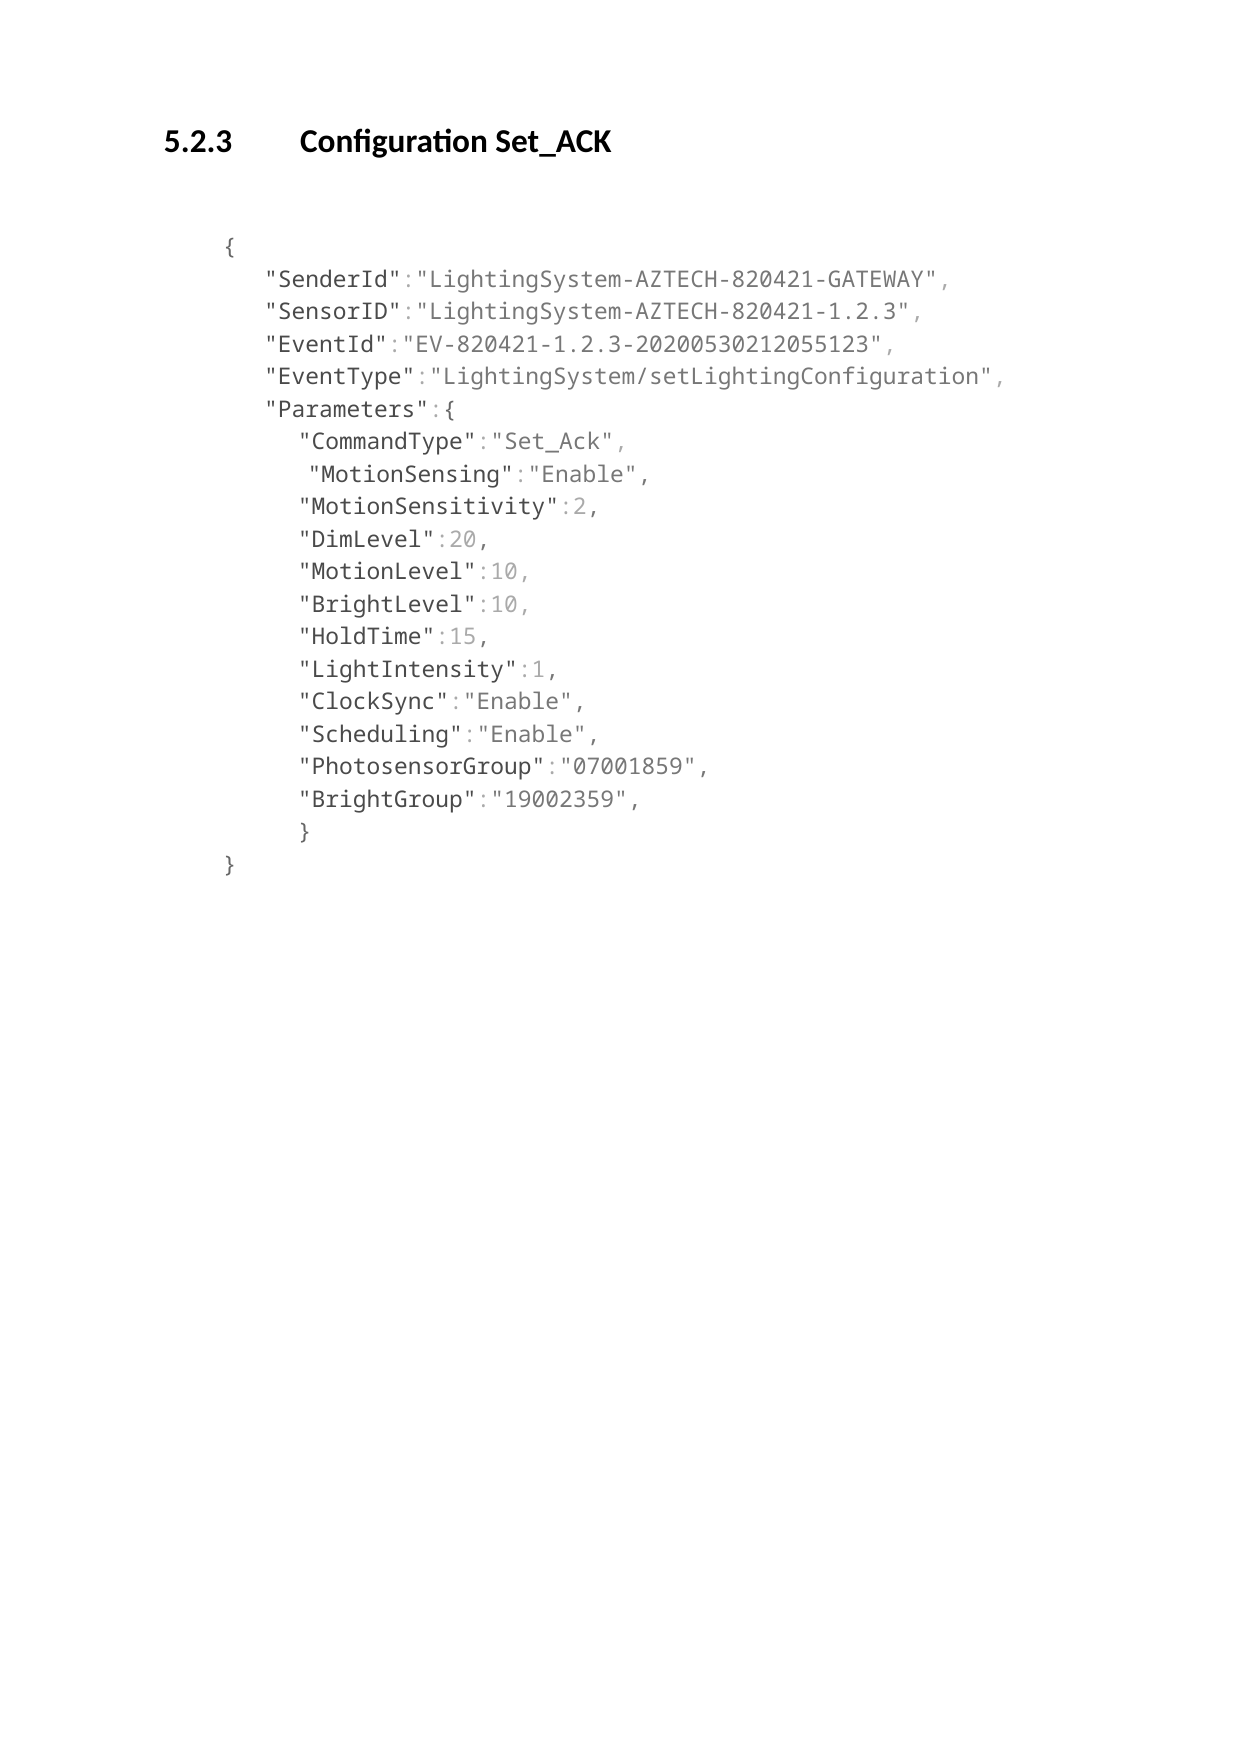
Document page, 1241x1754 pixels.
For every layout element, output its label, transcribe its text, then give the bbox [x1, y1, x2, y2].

text "BrightLevel":10, [225, 587, 1165, 619]
text "DimLevel":20, [225, 522, 1165, 554]
text "BrightGroup":"19002359", [225, 782, 1165, 814]
subtitle Configuration Set_ACK [164, 108, 1165, 173]
text } [223, 814, 1165, 847]
text "PhotosensorGroup":"07001859", [225, 749, 1165, 782]
text "LightIntensity":1, [225, 652, 1165, 684]
text "MotionLevel":10, [225, 554, 1165, 587]
text "HoldTime":15, [225, 619, 1165, 652]
text { [223, 229, 1165, 262]
text } [223, 847, 1165, 879]
text "CommandType":"Set_Ack", "MotionSensing":"Enable", [225, 424, 1165, 489]
text "ClockSync":"Enable", [225, 684, 1165, 717]
text "SenderId":"LightingSystem-AZTECH-820421-GATEWAY", "SensorID":"LightingSystem-AZTECH-820421-1.2.3", "EventId":"EV-820421-1.2.3-20200530212055123", "EventType":"LightingSystem/setLightingConfiguration", "Parameters":{ [223, 262, 1165, 424]
text "Scheduling":"Enable", [225, 717, 1165, 749]
text "MotionSensitivity":2, [225, 489, 1165, 522]
